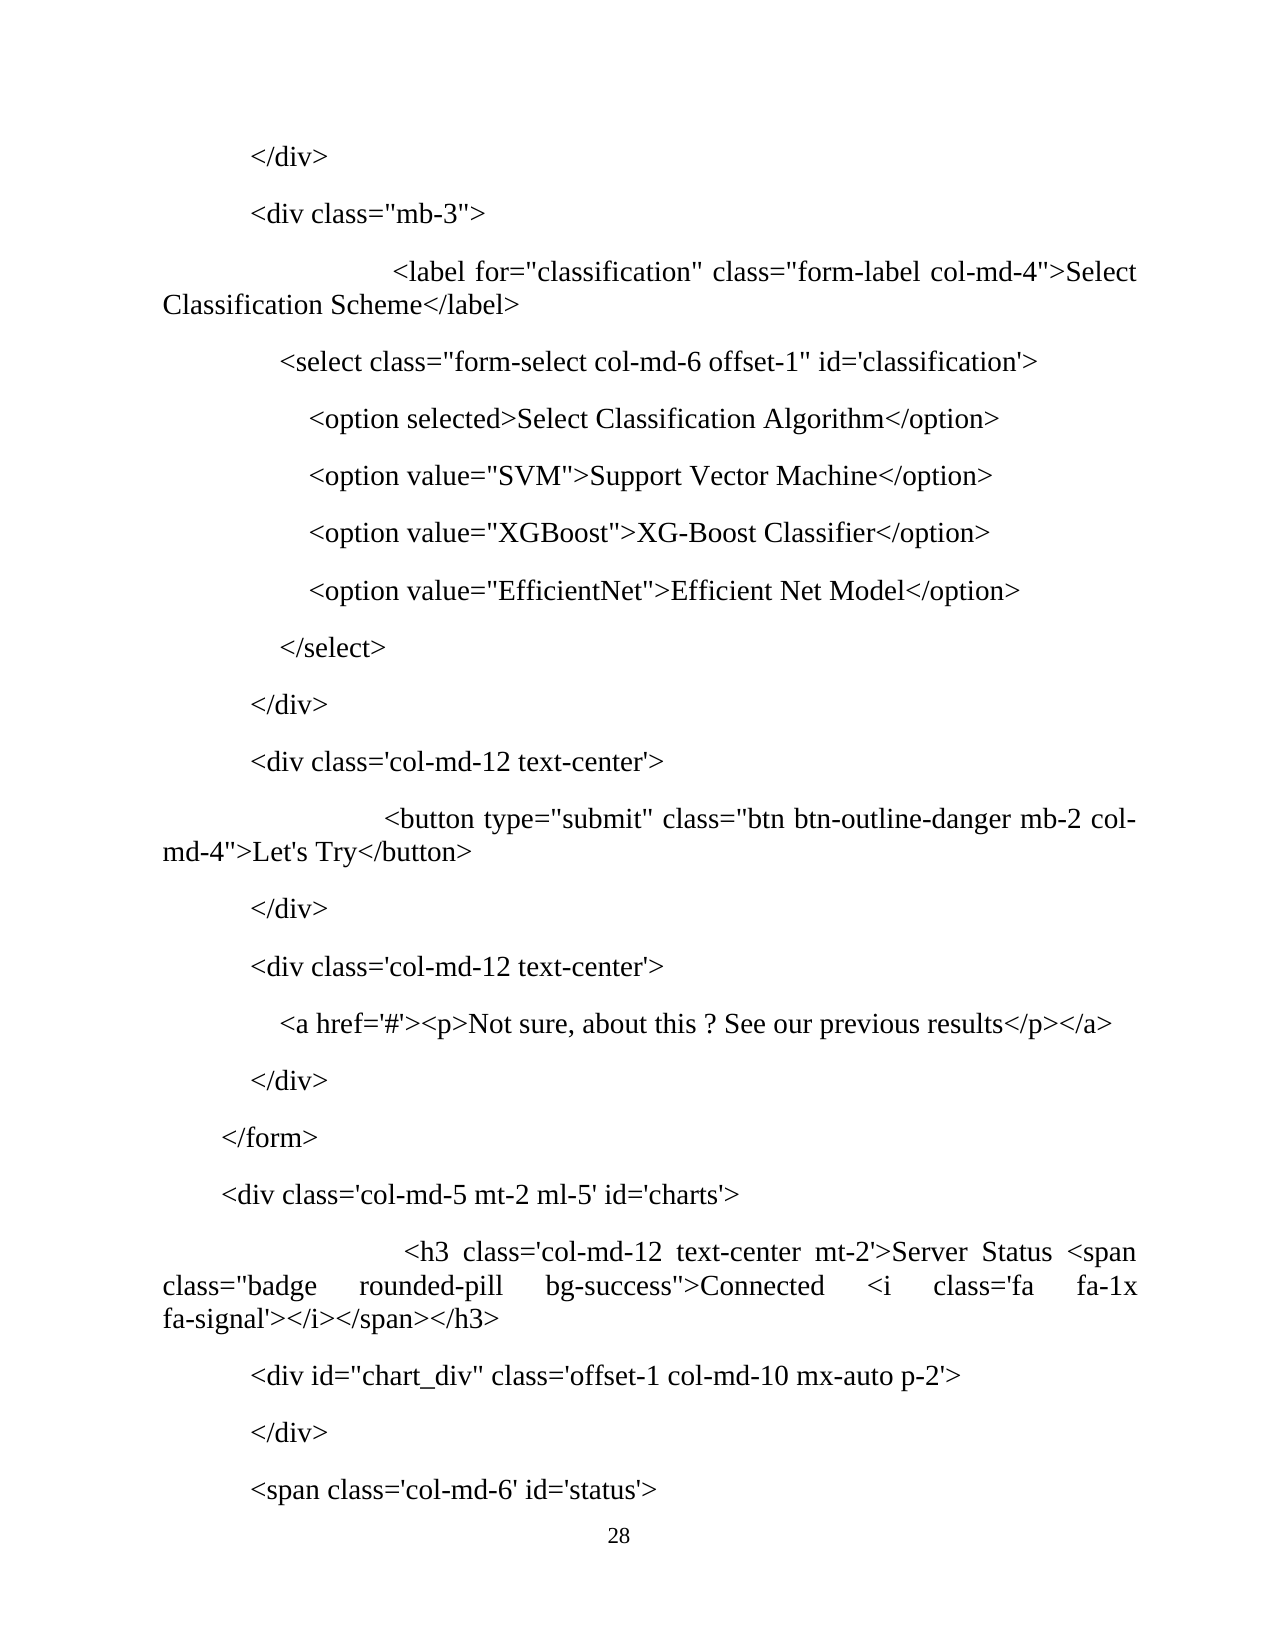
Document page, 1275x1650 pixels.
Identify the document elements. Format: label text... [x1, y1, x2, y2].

text </div> [87, 1063, 1139, 1096]
text <a href='#'><p>Not sure, about this ? See our previous results</p></a> [87, 1006, 1139, 1039]
text <div id="chart_div" class='offset-1 col-md-10 mx-auto p-2'> [87, 1358, 1139, 1392]
text <option value="EfficientNet">Efficient Net Model</option> [87, 573, 1139, 606]
text <h3 class='col-md-12 text-center mt-2'>Server Status <span class="badge rounded-pill bg-success">Connected <i class='fa fa-1x fa-signal'></i></span></h3> [162, 1234, 1139, 1335]
text </div> [87, 1415, 1139, 1449]
text <div class='col-md-12 text-center'> [87, 949, 1139, 982]
text <button type="submit" class="btn btn-outline-danger mb-2 col-md-4">Let's Try</button> [162, 801, 1139, 868]
text <div class='col-md-5 mt-2 ml-5' id='charts'> [87, 1177, 1139, 1211]
text <div class='col-md-12 text-center'> [87, 744, 1139, 777]
text <span class='col-md-6' id='status'> [87, 1472, 1139, 1506]
text <label for="classification" class="form-label col-md-4">Select Classification Scheme</label> [162, 254, 1139, 321]
text <div class="mb-3"> [87, 197, 1139, 230]
text <option value="SVM">Support Vector Machine</option> [87, 458, 1139, 492]
text <option selected>Select Classification Algorithm</option> [87, 401, 1139, 435]
text </select> [87, 630, 1139, 663]
text </form> [87, 1120, 1139, 1153]
text <option value="XGBoost">XG-Boost Classifier</option> [87, 516, 1139, 549]
text </div> [87, 687, 1139, 720]
text <select class="form-select col-md-6 offset-1" id='classification'> [87, 344, 1139, 378]
text </div> [87, 892, 1139, 925]
text </div> [87, 139, 1139, 173]
